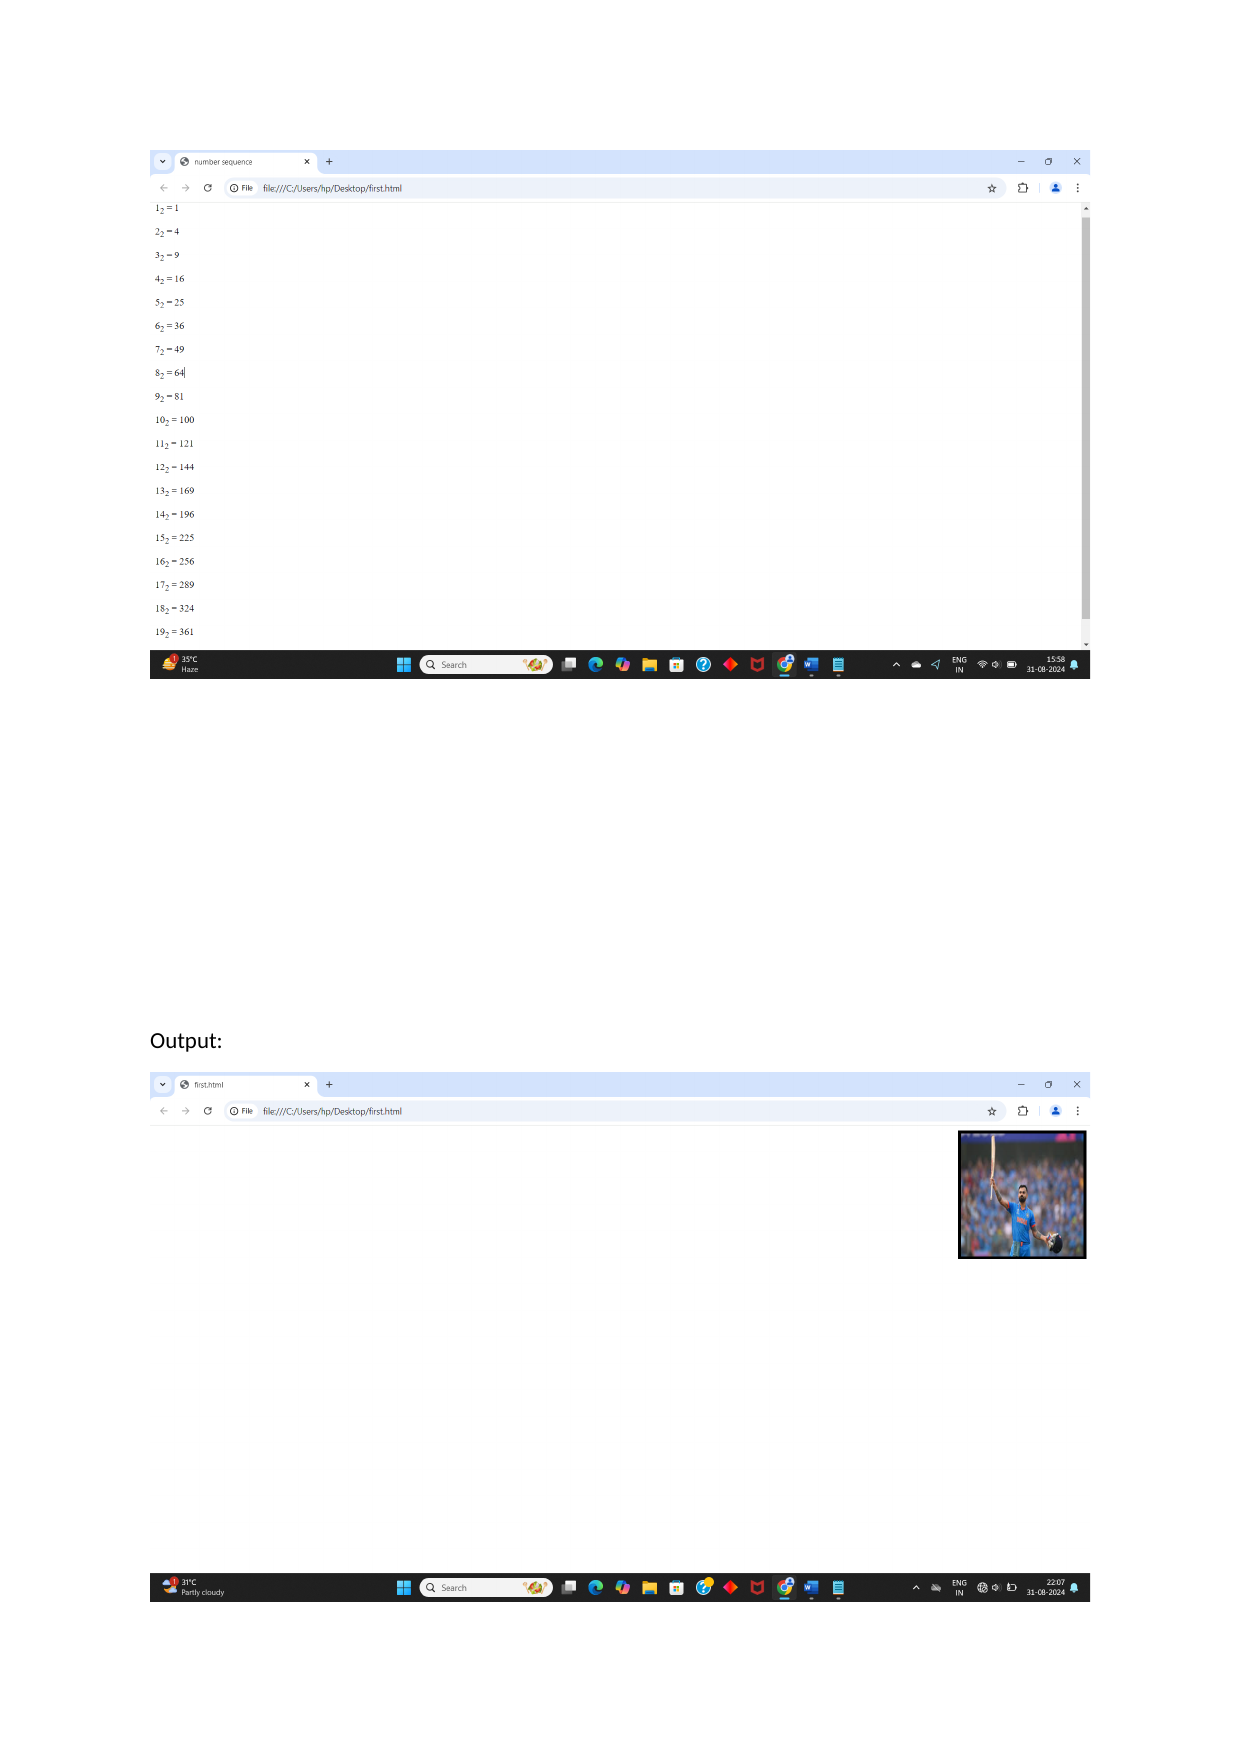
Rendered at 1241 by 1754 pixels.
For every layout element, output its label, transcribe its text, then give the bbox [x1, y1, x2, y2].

text Output: [150, 1026, 1090, 1054]
picture [150, 150, 1091, 679]
picture [150, 1072, 1091, 1602]
